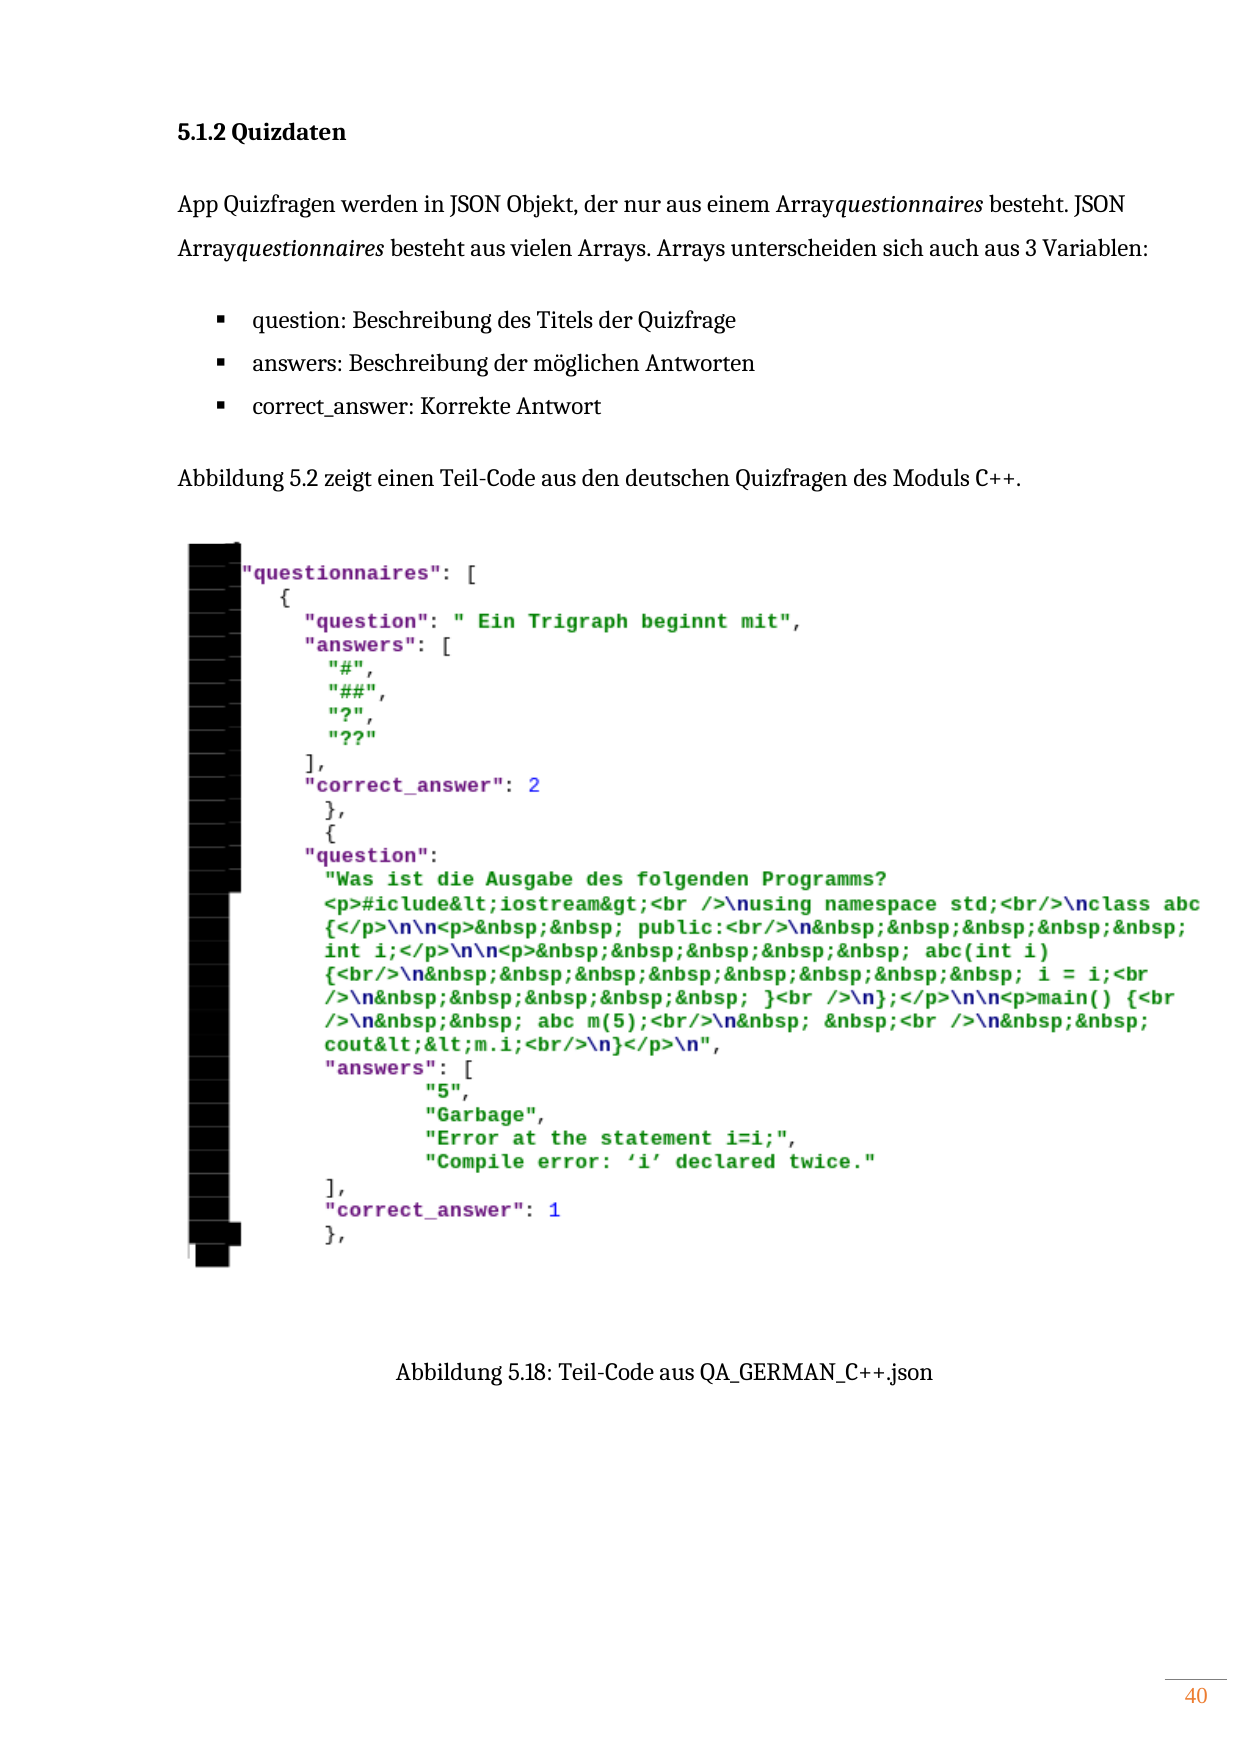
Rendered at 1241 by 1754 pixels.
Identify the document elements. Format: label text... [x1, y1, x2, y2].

list question: Beschreibung des Titels der Quizfrage [215, 306, 1152, 334]
list correct_answer: Korrekte Antwort [215, 392, 1152, 421]
text App Quizfragen werden in JSON Objekt, der nur aus einem Arrayquestionnaires besteht. JSON Arrayquestionnaires besteht aus vielen Arrays. Arrays unterscheiden sich auch aus 3 Variablen: [177, 190, 1152, 262]
list answers: Beschreibung der möglichen Antworten [215, 349, 1152, 378]
subtitle 5.1.2 Quizdaten [177, 118, 1152, 147]
text Abbildung 5.2 zeigt einen Teil-Code aus den deutschen Quizfragen des Moduls C++. [177, 464, 1152, 493]
